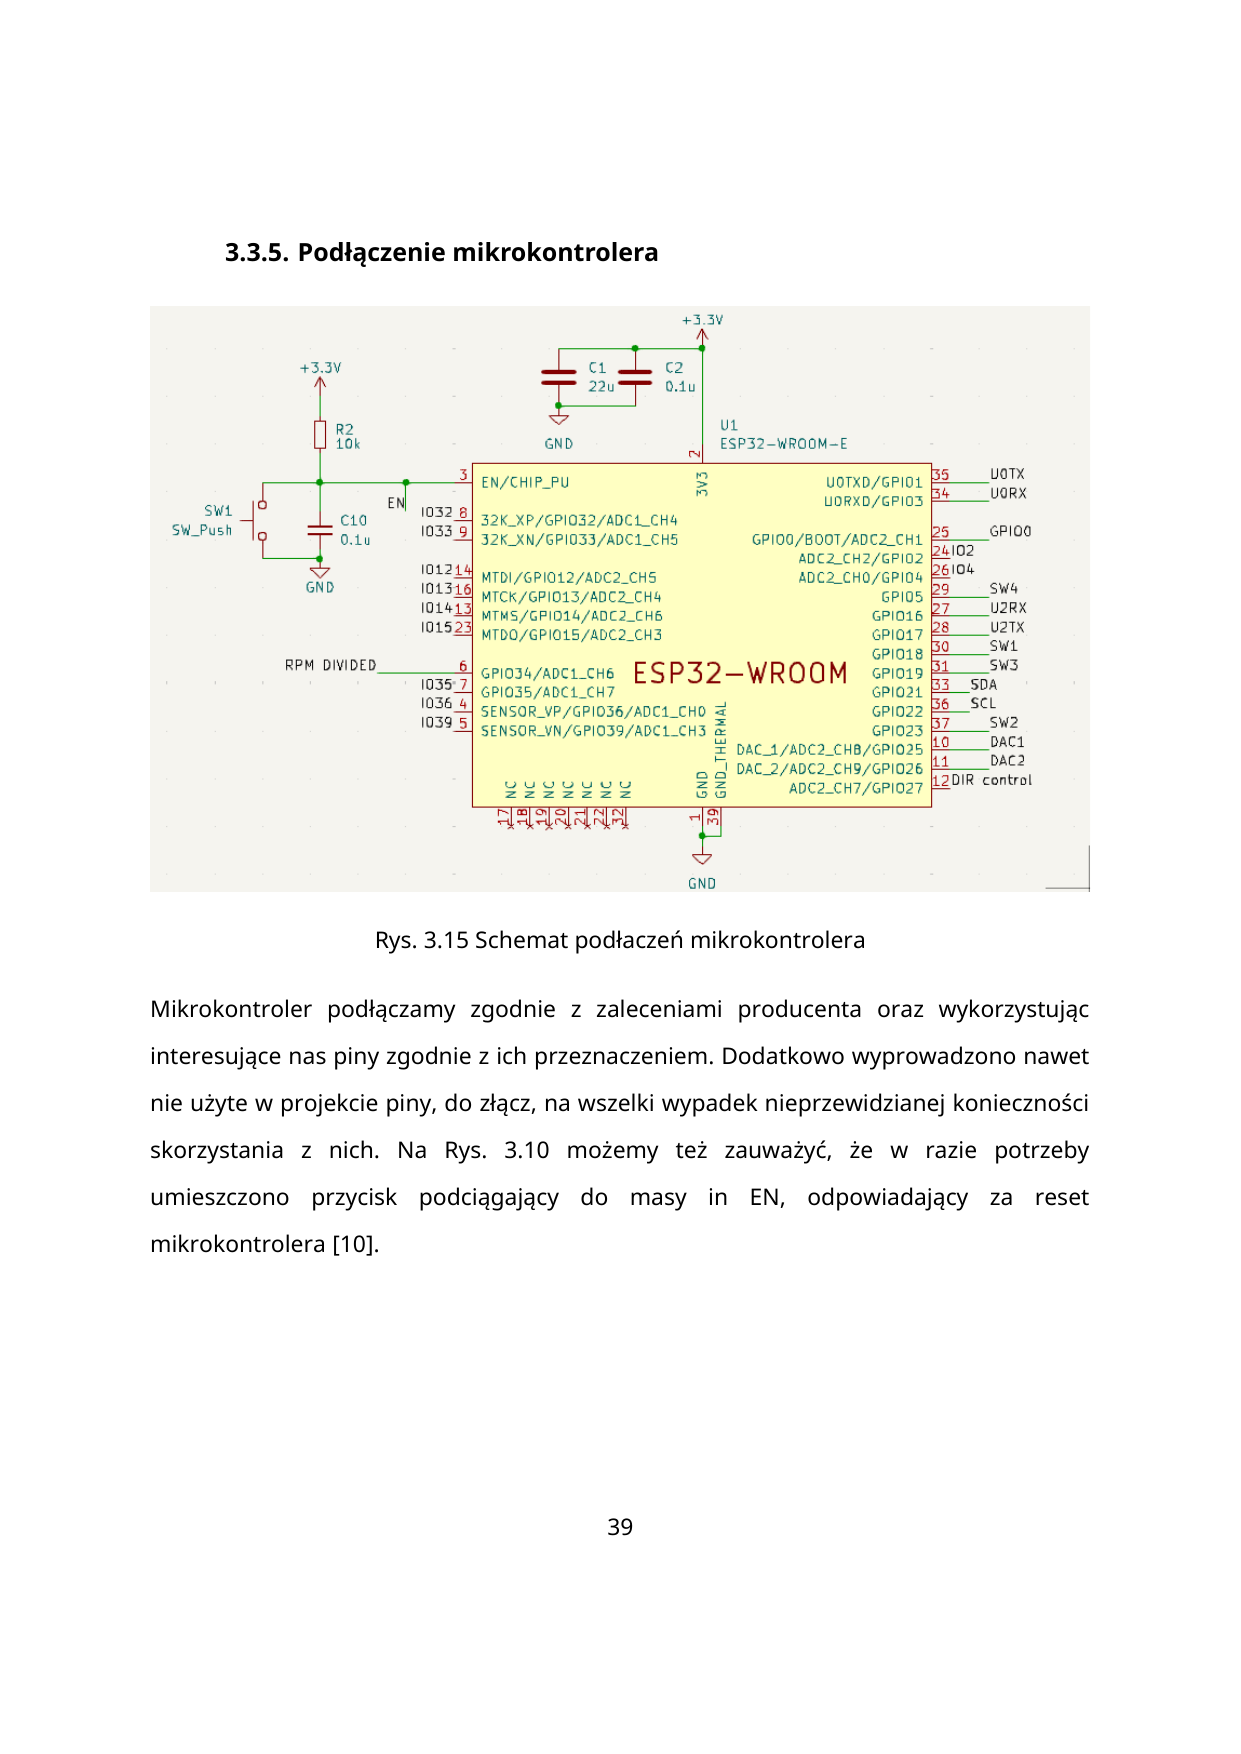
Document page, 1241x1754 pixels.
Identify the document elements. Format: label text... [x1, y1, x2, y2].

subtitle Podłączenie mikrokontrolera [225, 234, 1090, 268]
picture [150, 306, 1091, 892]
text Mikrokontroler podłączamy zgodnie z zaleceniami producenta oraz wykorzystując interesujące nas piny zgodnie z ich przeznaczeniem. Dodatkowo wyprowadzono nawet nie użyte w projekcie piny, do złącz, na wszelki wypadek nieprzewidzianej konieczności skorzystania z nich. Na Rys. 3.10 możemy też zauważyć, że w razie potrzeby umieszczono przycisk podciągający do masy in EN, odpowiadający za reset mikrokontrolera [10]. [150, 993, 1090, 1259]
